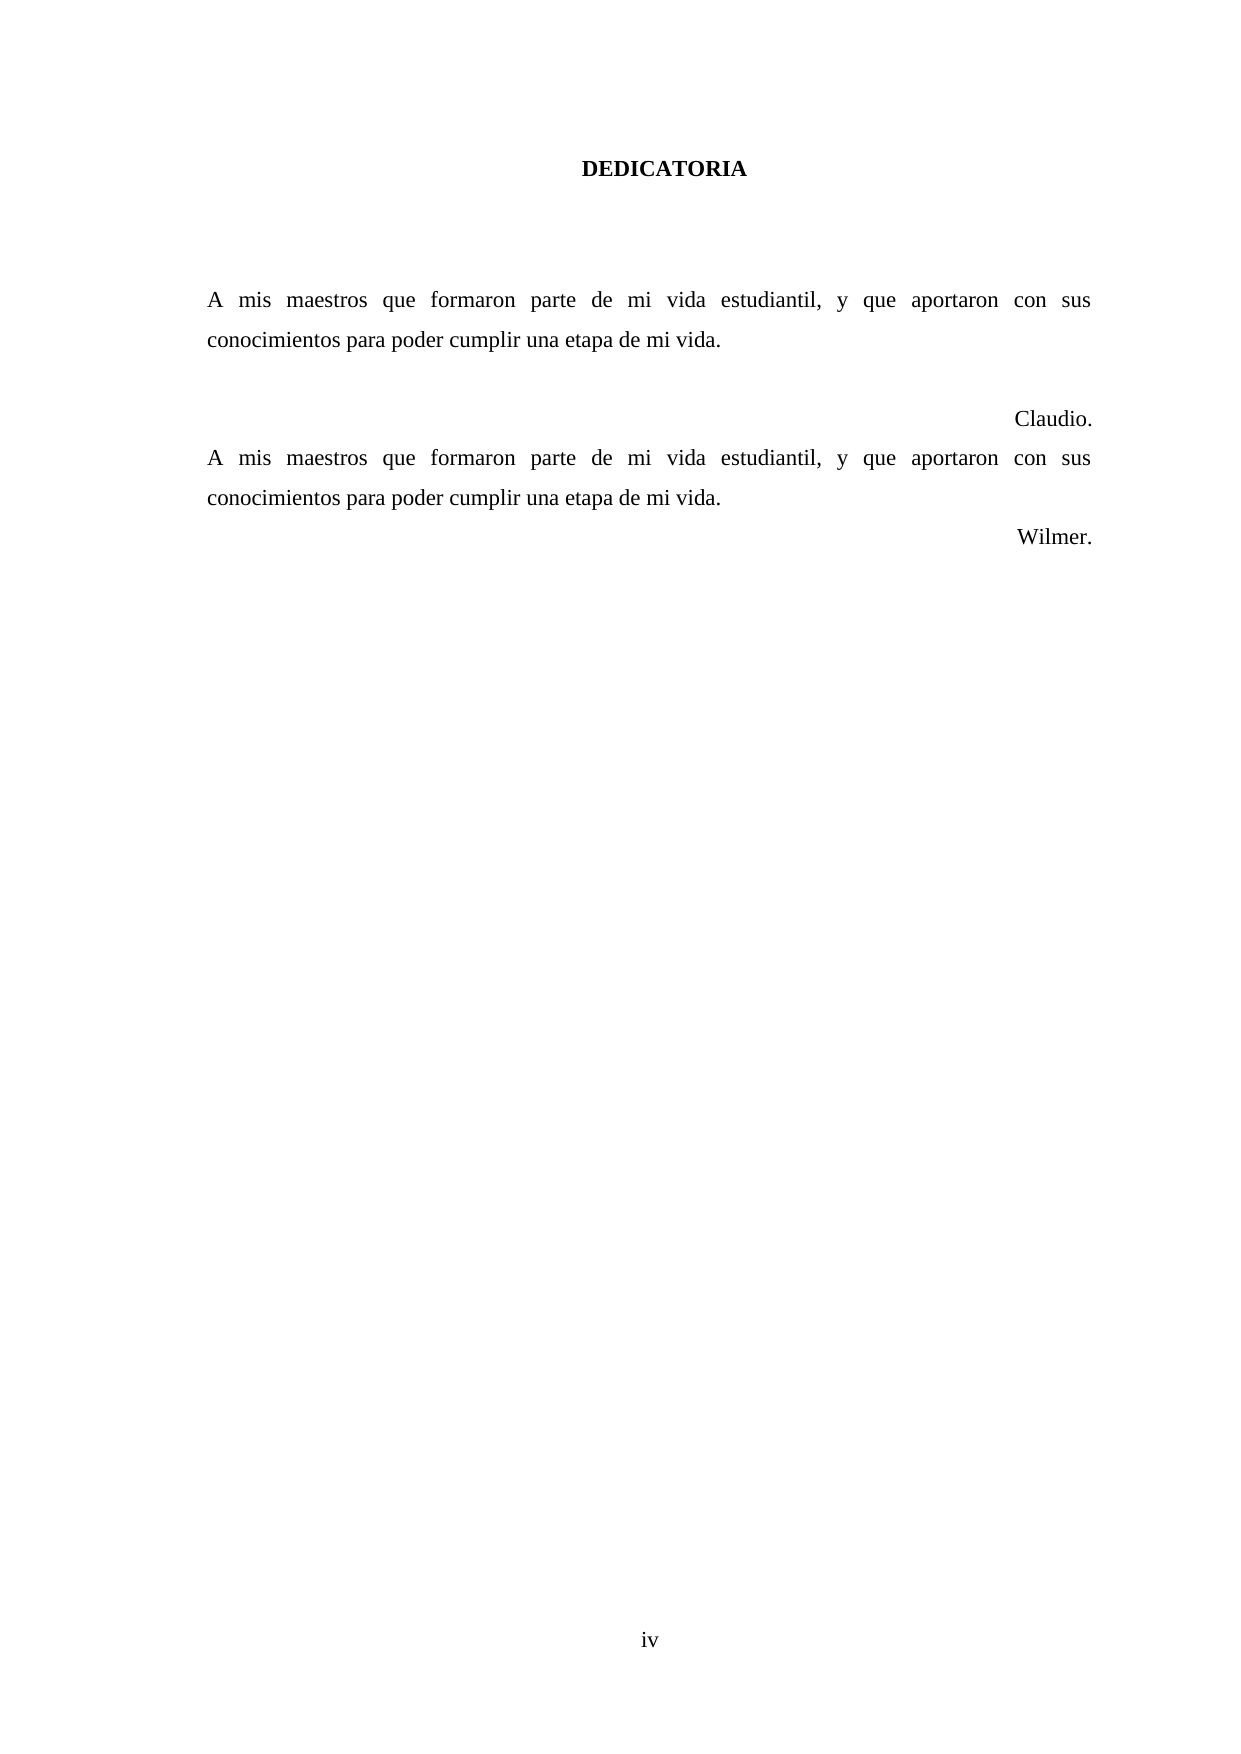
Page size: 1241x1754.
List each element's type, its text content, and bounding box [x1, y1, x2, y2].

subtitle DEDICATORIA [236, 155, 1092, 182]
list Wilmer. [207, 523, 1092, 549]
text Claudio. [207, 405, 1092, 431]
text A mis maestros que formaron parte de mi vida estudiantil, y que aportaron con sus conocimientos para poder cumplir una etapa de mi vida. [207, 444, 1092, 510]
text A mis maestros que formaron parte de mi vida estudiantil, y que aportaron con sus conocimientos para poder cumplir una etapa de mi vida. [207, 286, 1092, 352]
